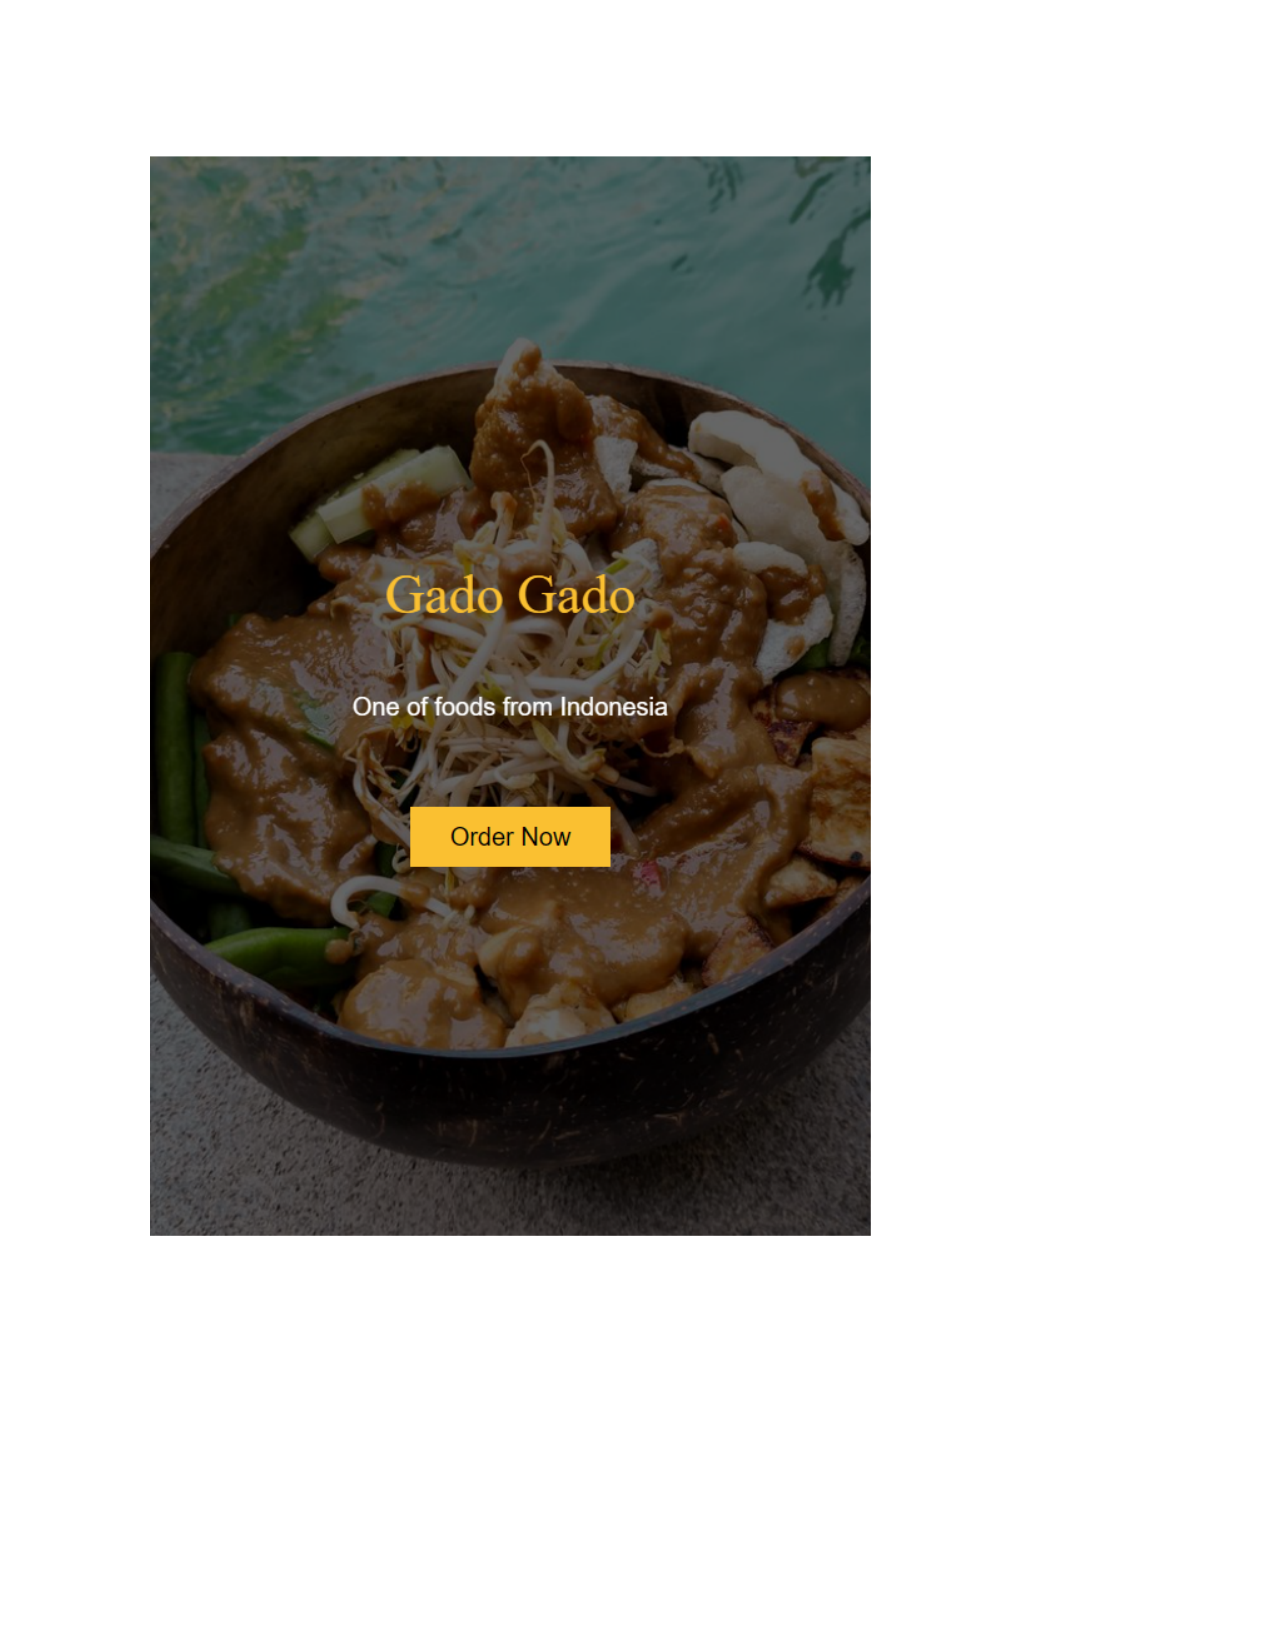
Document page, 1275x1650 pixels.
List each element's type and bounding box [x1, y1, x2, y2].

picture [150, 150, 876, 1246]
